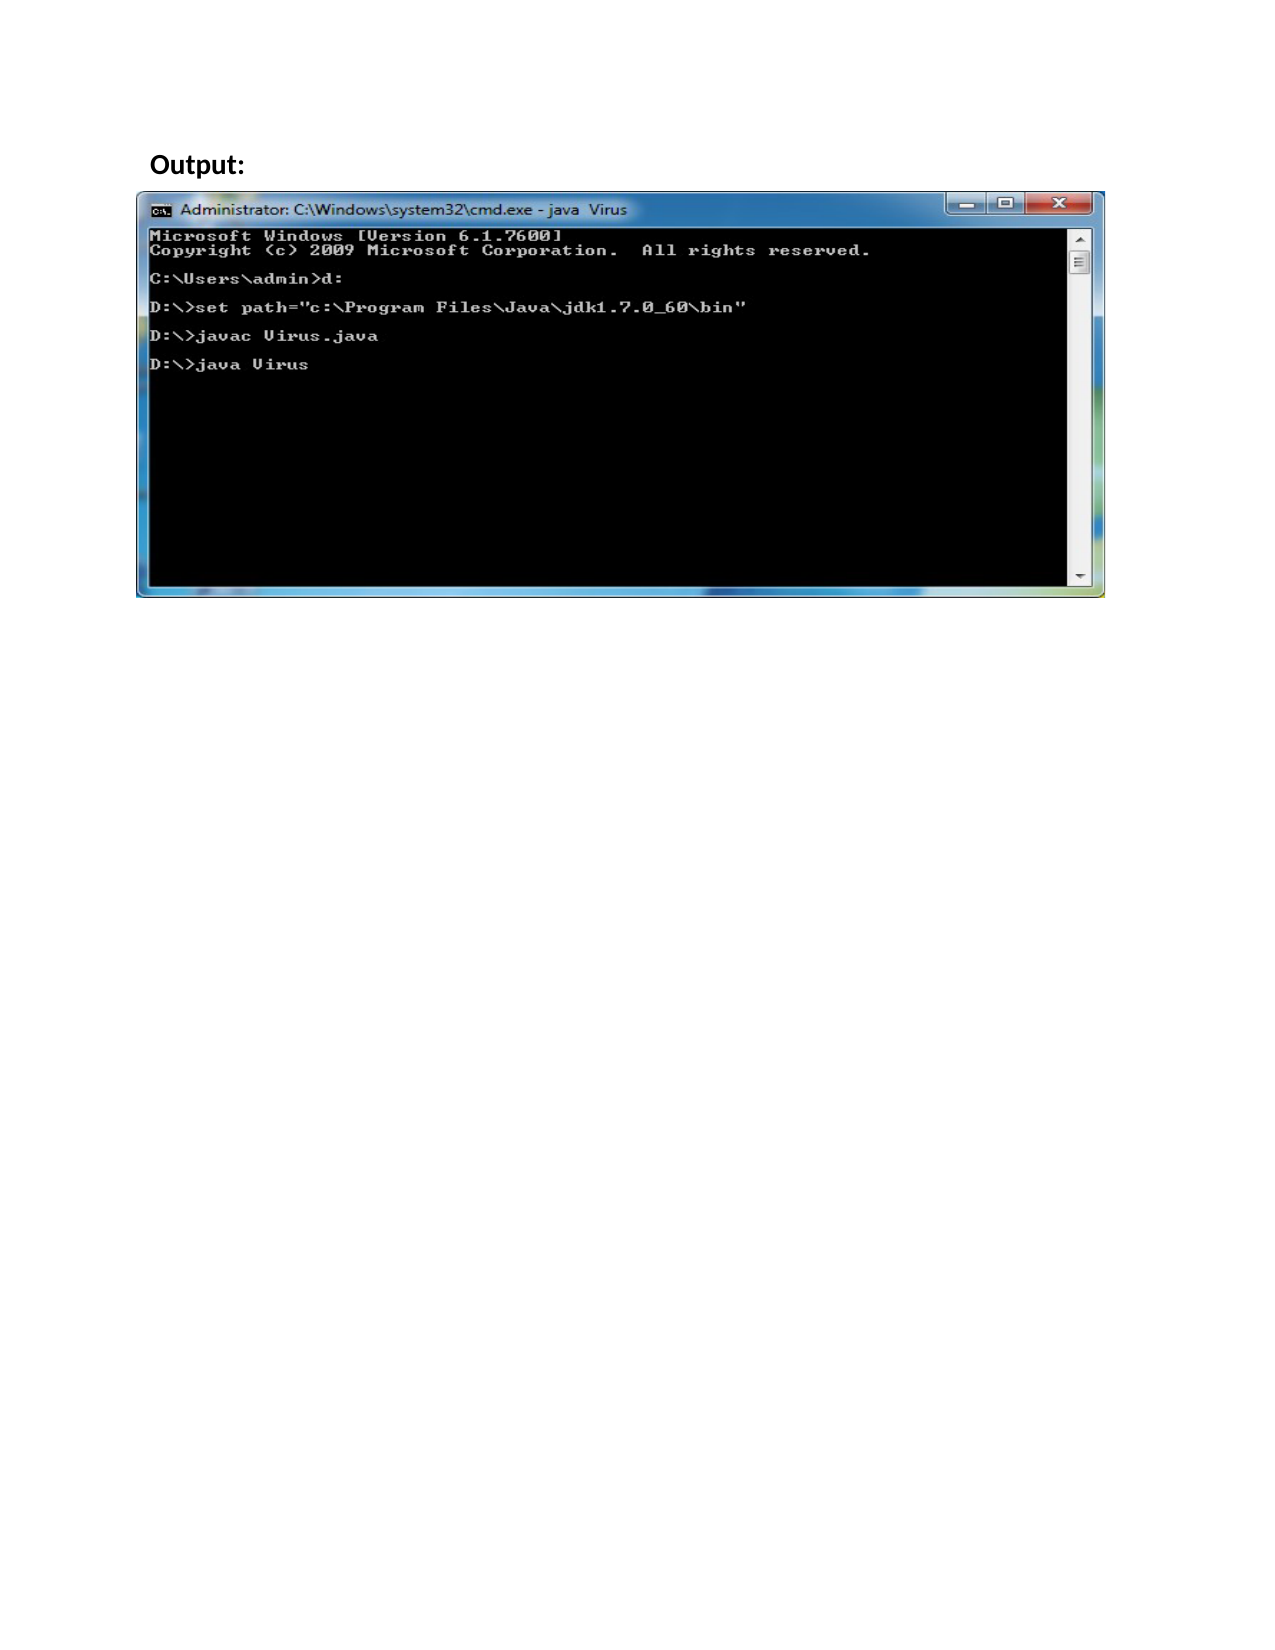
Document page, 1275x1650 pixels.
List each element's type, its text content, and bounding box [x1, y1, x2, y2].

picture [136, 191, 1106, 598]
subtitle Output: [150, 146, 1209, 181]
